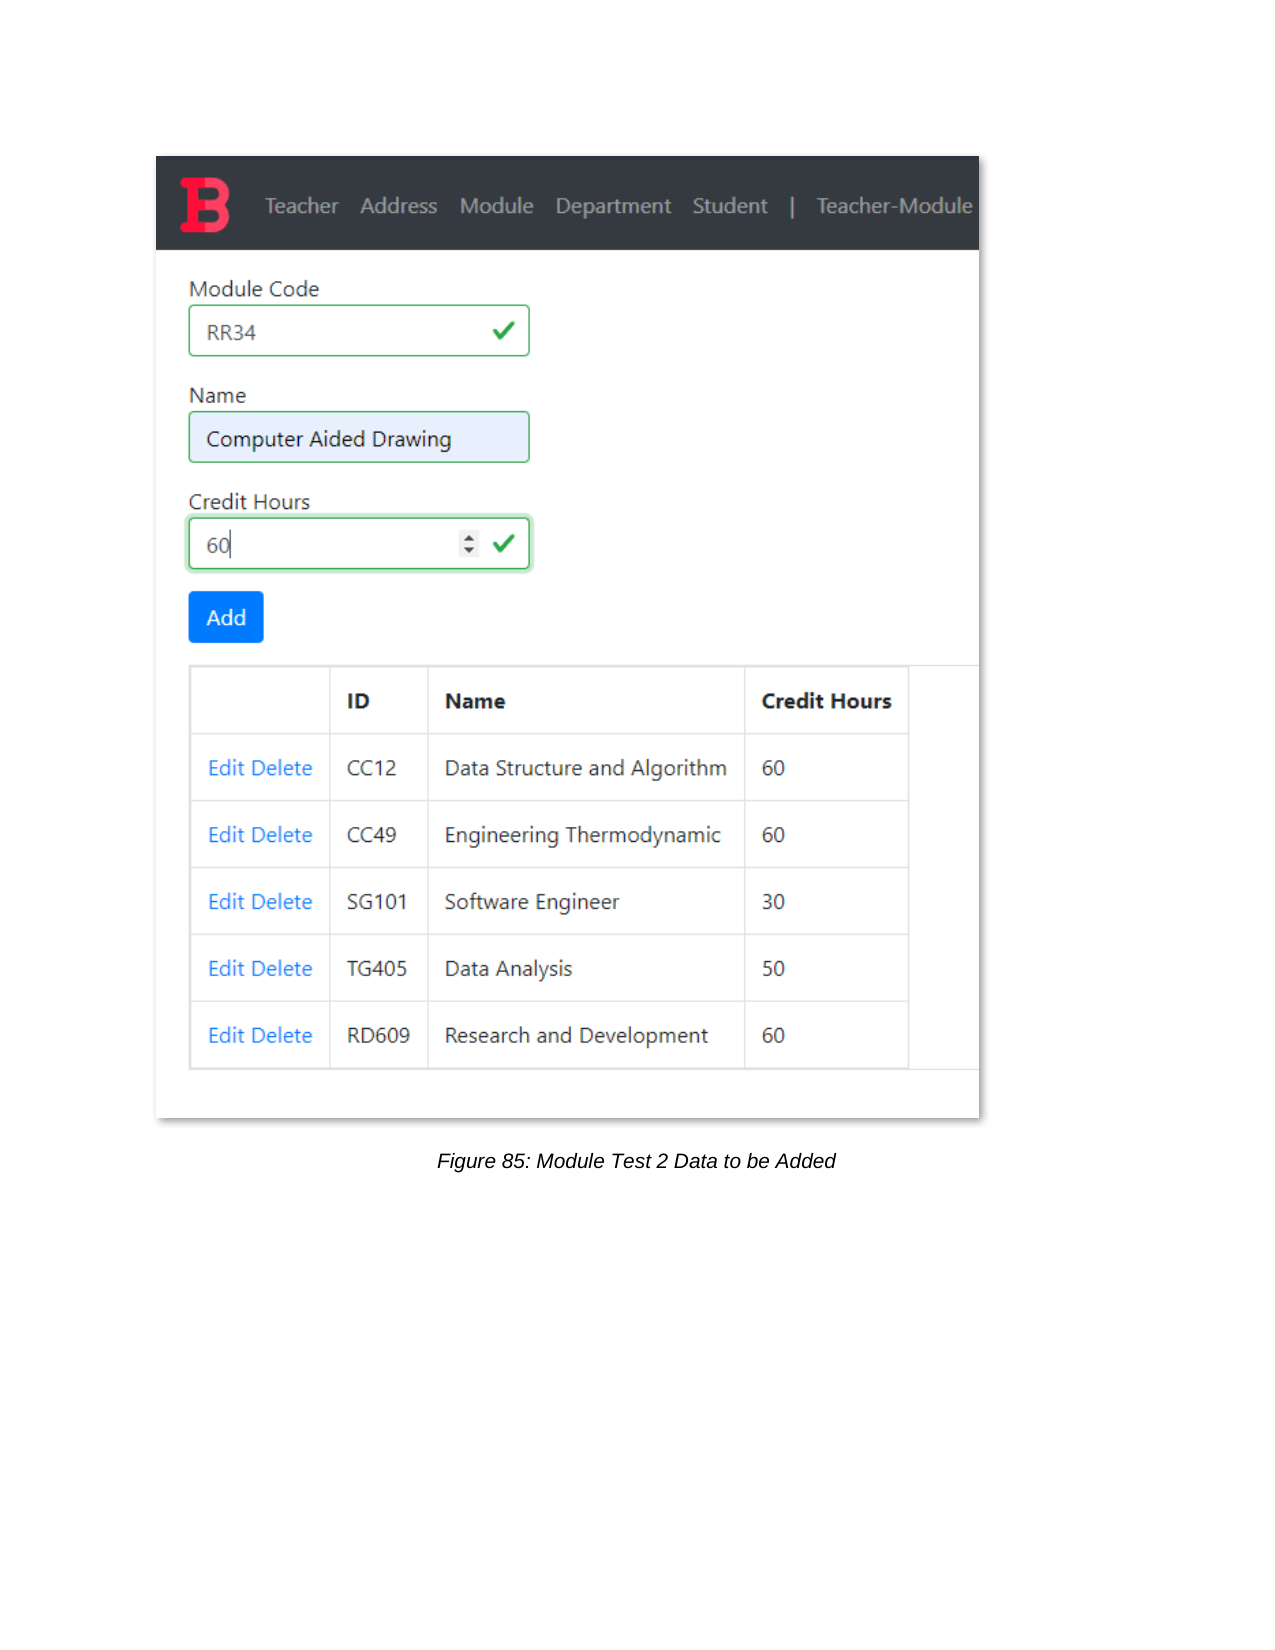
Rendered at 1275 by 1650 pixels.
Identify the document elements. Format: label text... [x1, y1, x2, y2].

picture [156, 156, 979, 1118]
text Figure 85: Module Test 2 Data to be Added [150, 1149, 1125, 1173]
